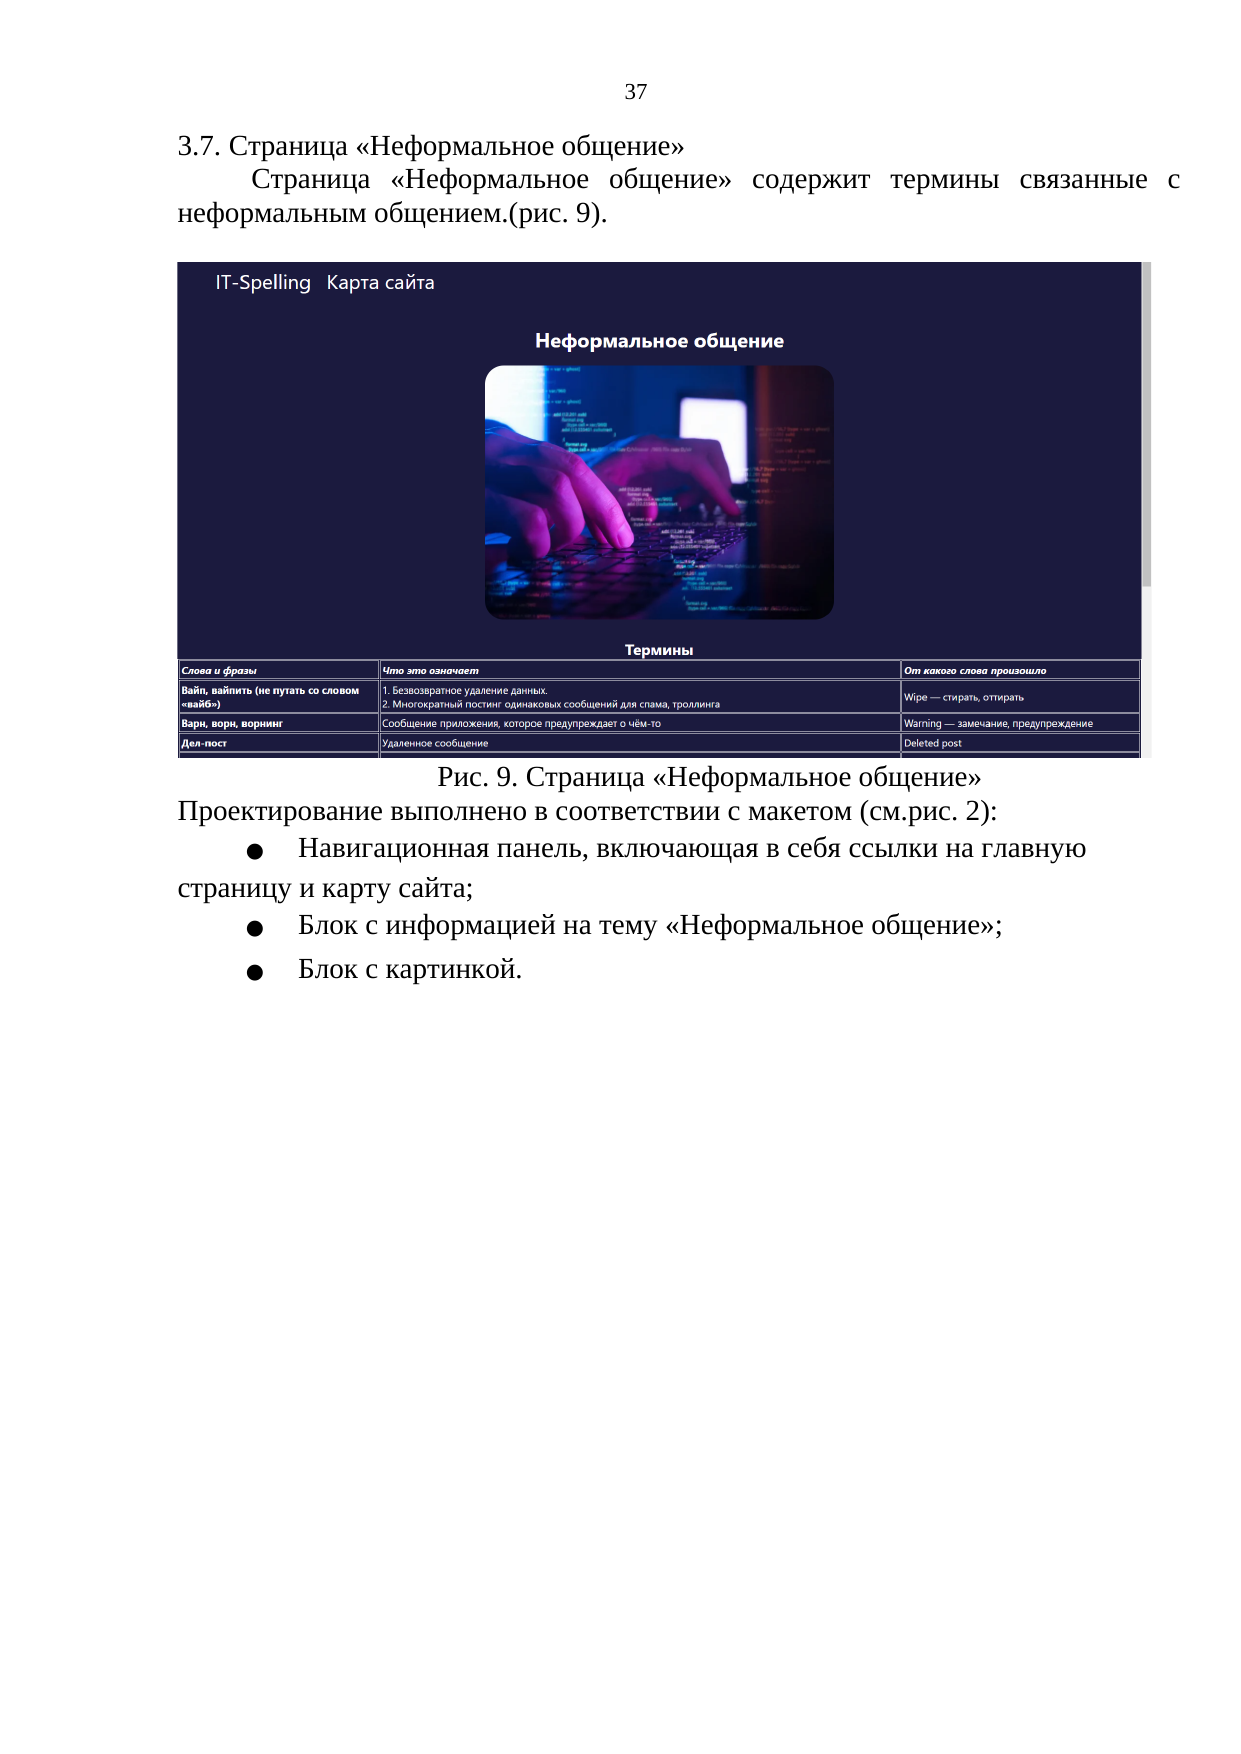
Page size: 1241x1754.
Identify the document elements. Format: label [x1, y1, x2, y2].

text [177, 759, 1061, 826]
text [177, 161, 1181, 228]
picture [177, 262, 1152, 758]
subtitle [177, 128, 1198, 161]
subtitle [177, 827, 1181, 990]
